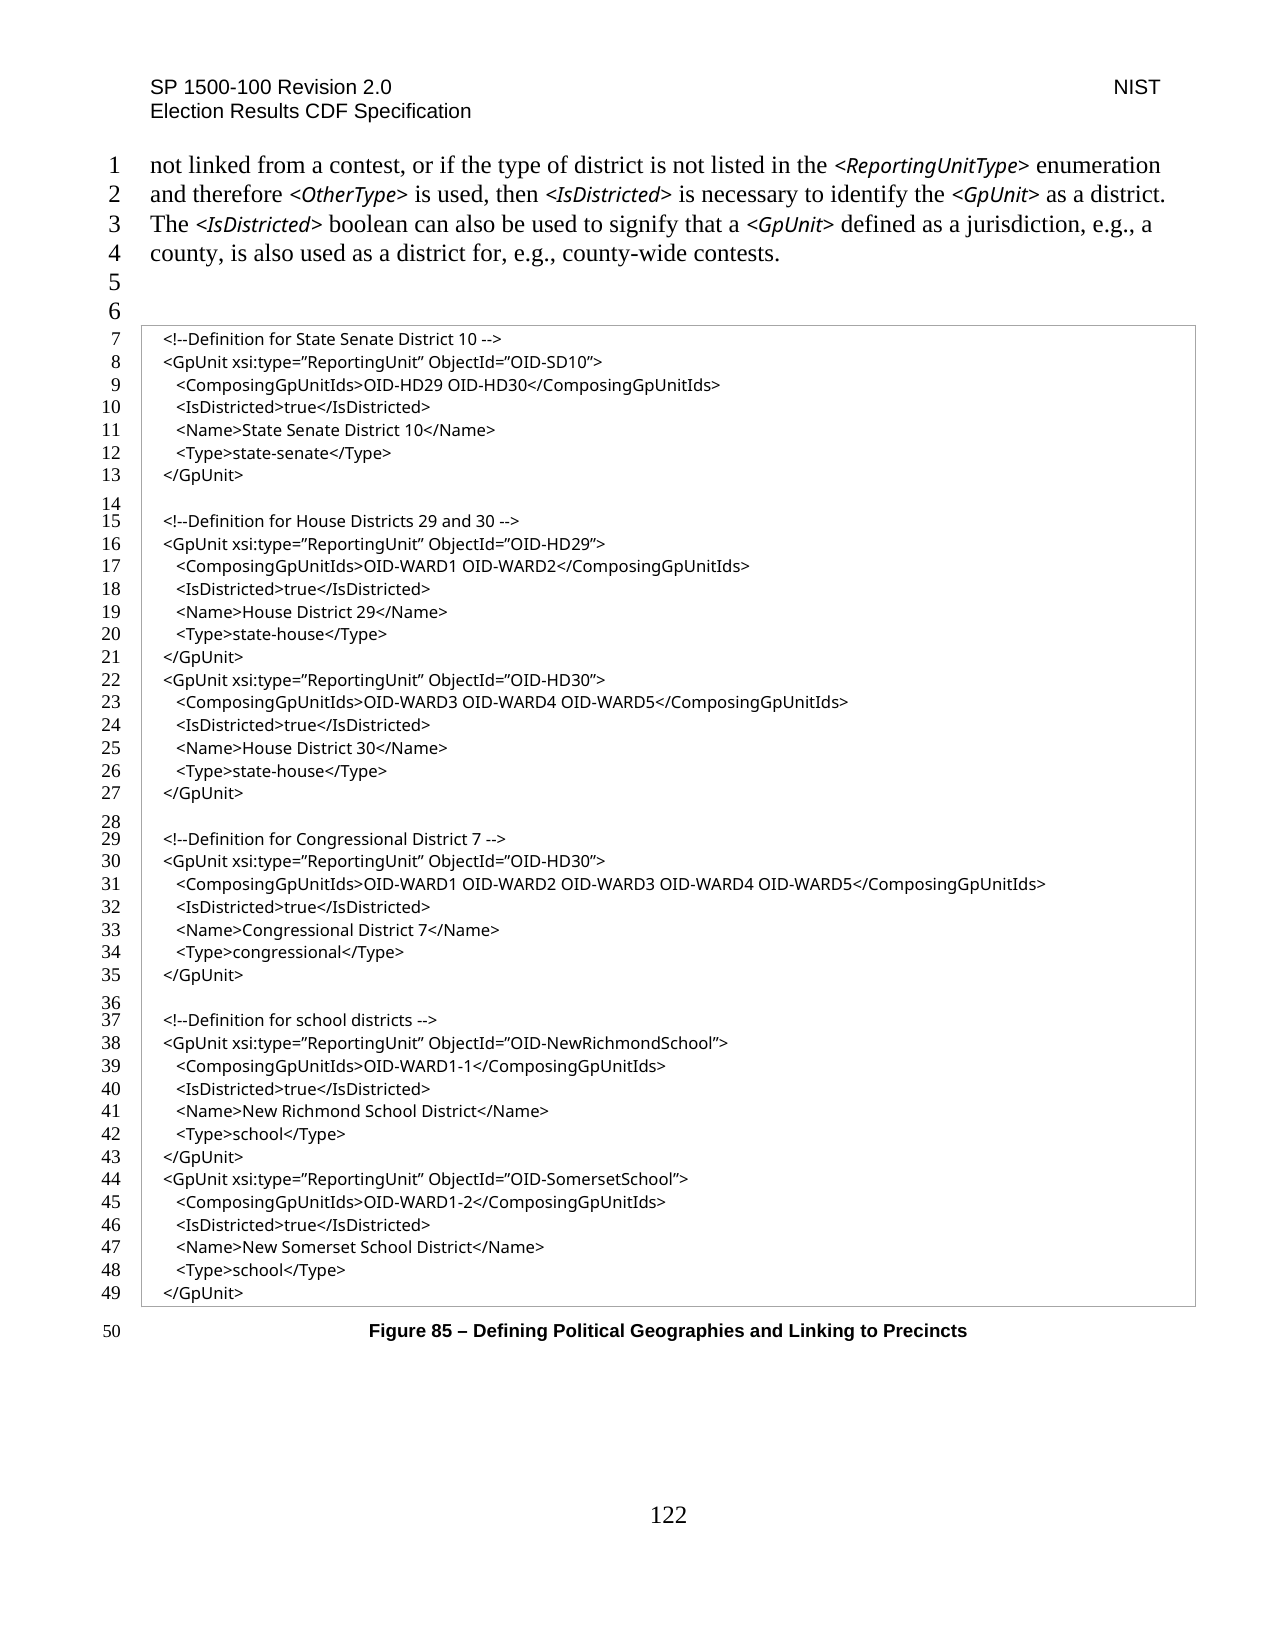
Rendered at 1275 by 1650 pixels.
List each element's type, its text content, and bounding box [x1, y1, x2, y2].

text <Type>congressional</Type> [150, 941, 1186, 964]
text <GpUnit xsi:type=”ReportingUnit” ObjectId=”OID-HD29”> [150, 532, 1186, 555]
text <!--Definition for school districts --> [150, 1009, 1186, 1032]
text <GpUnit xsi:type=”ReportingUnit” ObjectId=”OID-SD10”> [150, 351, 1186, 373]
text <IsDistricted>true</IsDistricted> [150, 1213, 1186, 1236]
text <GpUnit xsi:type=”ReportingUnit” ObjectId=”OID-HD30”> [150, 850, 1186, 873]
text <IsDistricted>true</IsDistricted> [150, 578, 1186, 600]
text <GpUnit xsi:type=”ReportingUnit” ObjectId=”OID-SomersetSchool”> [150, 1168, 1186, 1191]
text </GpUnit> [142, 1278, 1195, 1306]
text </GpUnit> [150, 782, 1186, 805]
text <Type>school</Type> [150, 1123, 1186, 1145]
text <!--Definition for State Senate District 10 --> [142, 326, 1195, 351]
text <Name>Congressional District 7</Name> [150, 918, 1186, 941]
text <ComposingGpUnitIds>OID-WARD1 OID-WARD2 OID-WARD3 OID-WARD4 OID-WARD5</ComposingGpUnitIds> [150, 873, 1186, 896]
text <Name>State Senate District 10</Name> [150, 419, 1186, 441]
text </GpUnit> [150, 464, 1186, 487]
text <Name>New Somerset School District</Name> [150, 1236, 1186, 1259]
text <Type>state-house</Type> [150, 759, 1186, 782]
text </GpUnit> [150, 646, 1186, 668]
text <IsDistricted>true</IsDistricted> [150, 1077, 1186, 1100]
text <GpUnit xsi:type=”ReportingUnit” ObjectId=”OID-HD30”> [150, 668, 1186, 691]
text <ComposingGpUnitIds>OID-WARD1-1</ComposingGpUnitIds> [150, 1054, 1186, 1077]
text <IsDistricted>true</IsDistricted> [150, 396, 1186, 419]
text <IsDistricted>true</IsDistricted> [150, 714, 1186, 737]
text <Type>state-house</Type> [150, 623, 1186, 646]
text <ComposingGpUnitIds>OID-WARD1-2</ComposingGpUnitIds> [150, 1191, 1186, 1213]
text <Type>school</Type> [150, 1259, 1186, 1278]
text <IsDistricted>true</IsDistricted> [150, 896, 1186, 918]
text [150, 150, 1186, 267]
text <!--Definition for Congressional District 7 --> [150, 827, 1186, 850]
text </GpUnit> [150, 1145, 1186, 1168]
text <ComposingGpUnitIds>OID-HD29 OID-HD30</ComposingGpUnitIds> [150, 373, 1186, 396]
text <Name>New Richmond School District</Name> [150, 1100, 1186, 1123]
text <GpUnit xsi:type=”ReportingUnit” ObjectId=”OID-NewRichmondSchool”> [150, 1032, 1186, 1054]
text <ComposingGpUnitIds>OID-WARD3 OID-WARD4 OID-WARD5</ComposingGpUnitIds> [150, 691, 1186, 714]
text <ComposingGpUnitIds>OID-WARD1 OID-WARD2</ComposingGpUnitIds> [150, 555, 1186, 578]
text <!--Definition for House Districts 29 and 30 --> [150, 509, 1186, 532]
text <Name>House District 30</Name> [150, 737, 1186, 759]
text <Name>House District 29</Name> [150, 600, 1186, 623]
text Figure 85 – Defining Political Geographies and Linking to Precincts [150, 1320, 1186, 1341]
text <Type>state-senate</Type> [150, 441, 1186, 464]
text </GpUnit> [150, 964, 1186, 986]
